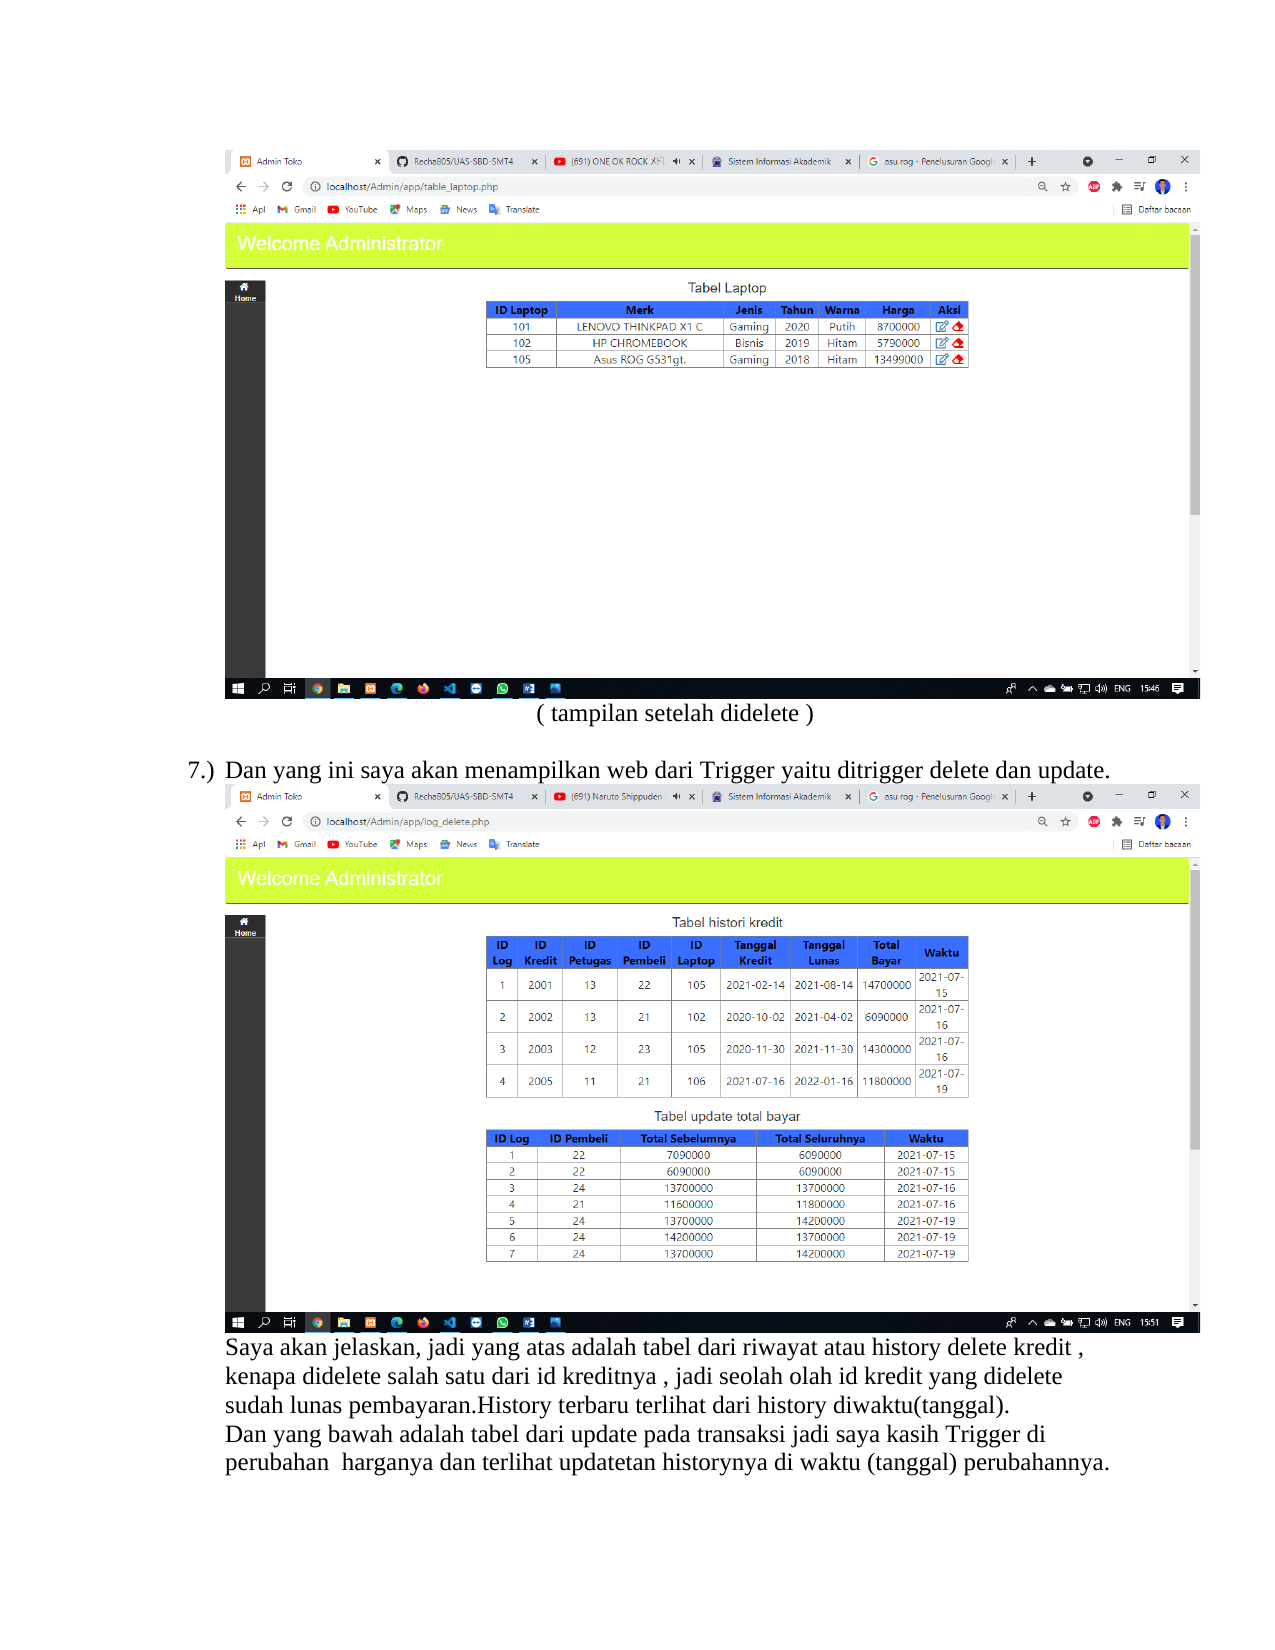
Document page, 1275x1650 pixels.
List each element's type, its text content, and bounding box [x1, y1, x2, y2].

list Saya akan jelaskan, jadi yang atas adalah tabel dari riwayat atau history delete kredit , kenapa didelete salah satu dari id kreditnya , jadi seolah olah id kredit yang didelete sudah lunas pembayaran.History terbaru terlihat dari history diwaktu(tanggal). [225, 1333, 1125, 1419]
picture [225, 150, 1200, 699]
list ( tampilan setelah didelete ) [225, 699, 1125, 727]
list Dan yang bawah adalah tabel dari update pada transaksi jadi saya kasih Trigger di perubahan harganya dan terlihat updatetan historynya di waktu (tanggal) perubahannya. [225, 1419, 1125, 1476]
picture [225, 784, 1200, 1333]
list Dan yang ini saya akan menampilkan web dari Trigger yaitu ditrigger delete dan update. [187, 756, 1125, 784]
